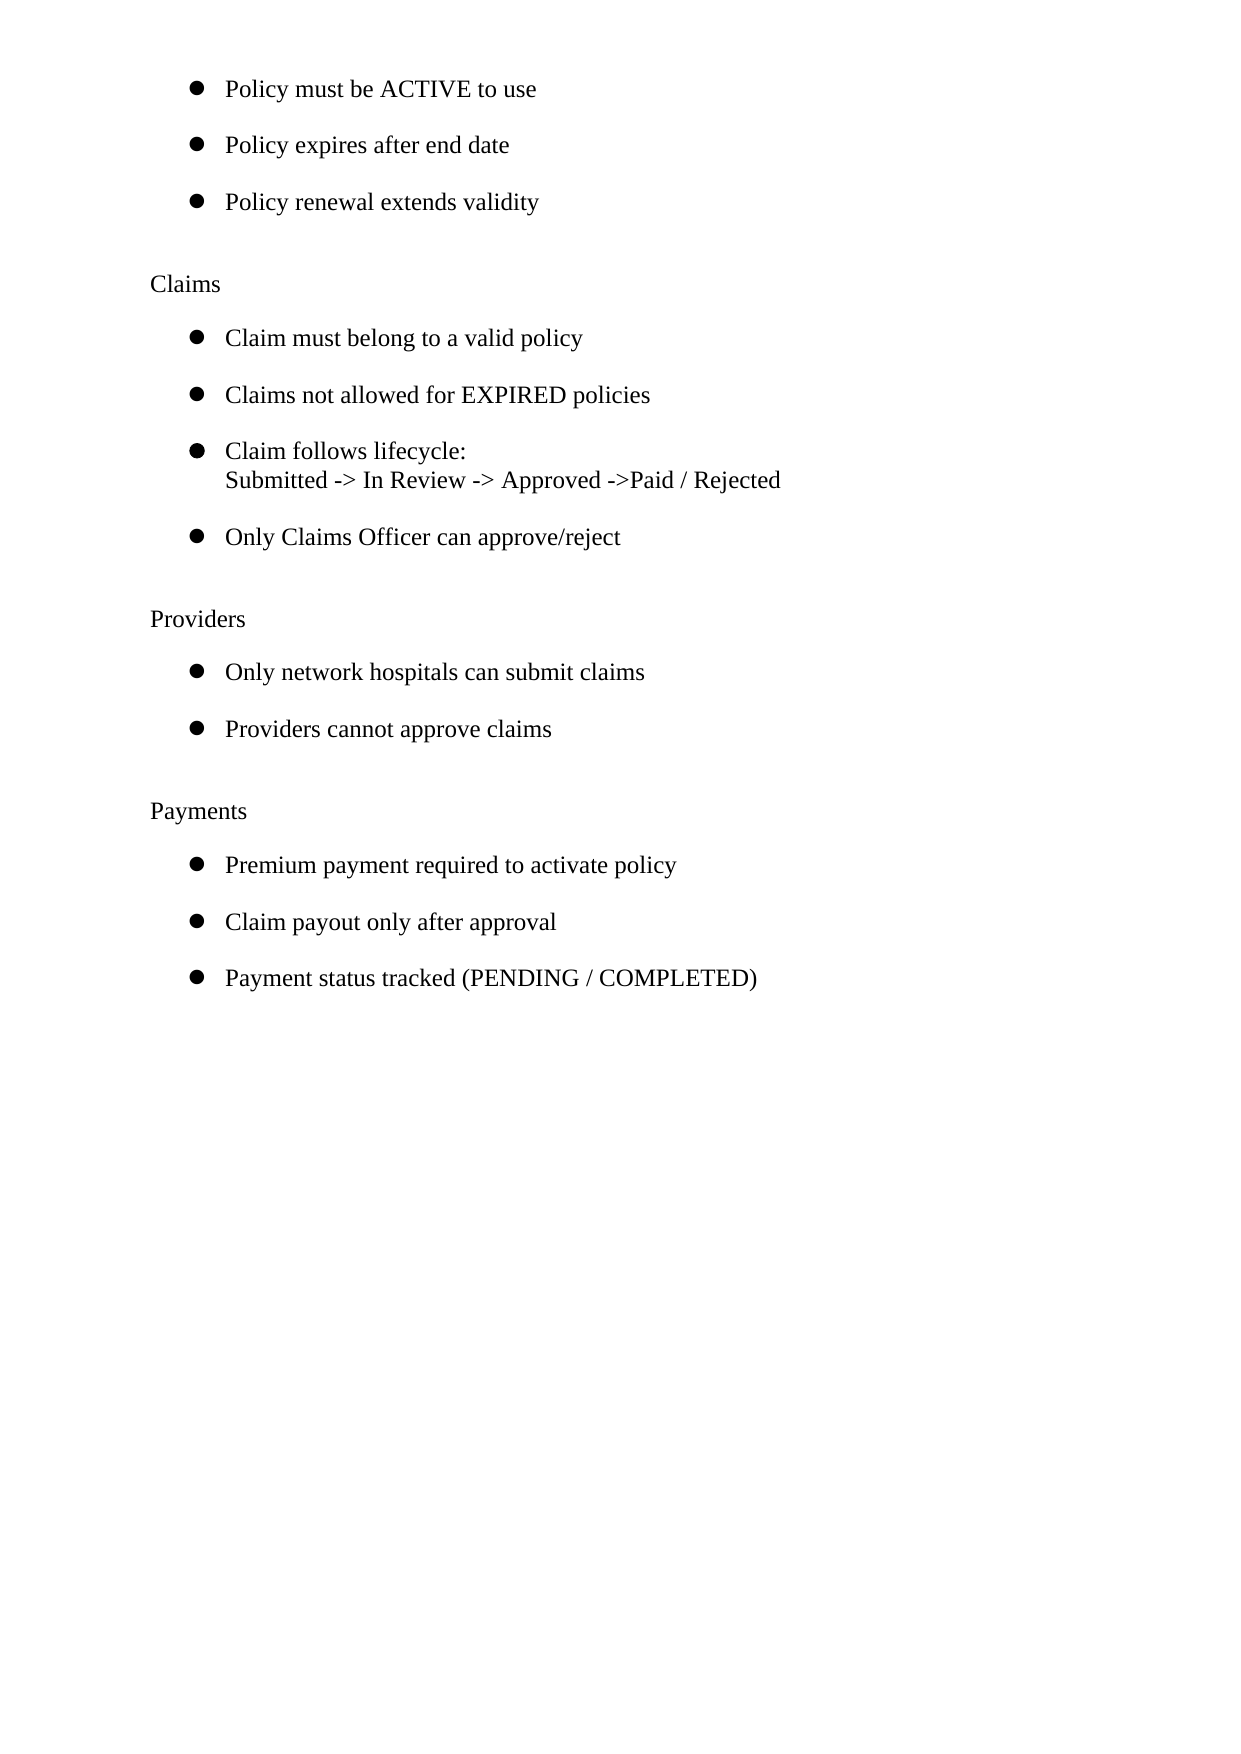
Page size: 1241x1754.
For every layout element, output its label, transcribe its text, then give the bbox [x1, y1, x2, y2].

list Policy expires after end date [187, 131, 1090, 187]
list Claim payout only after approval [187, 907, 1090, 963]
list Payment status tracked (PENDING / COMPLETED) [187, 963, 1090, 992]
list Premium payment required to activate policy [187, 850, 1090, 907]
list Claims not allowed for EXPIRED policies [187, 380, 1090, 436]
list Claim follows lifecycle: Submitted -> In Review -> Approved ->Paid / Rejected [187, 436, 1090, 522]
text Payments [150, 796, 1090, 825]
list Claim must belong to a valid policy [187, 323, 1090, 380]
list Only Claims Officer can approve/reject [187, 522, 1090, 579]
list Only network hospitals can submit claims [187, 657, 1090, 714]
text Claims [150, 269, 1090, 298]
text Providers [150, 604, 1090, 632]
list Policy must be ACTIVE to use [187, 74, 1090, 131]
list Policy renewal extends validity [187, 187, 1090, 244]
list Providers cannot approve claims [187, 714, 1090, 771]
